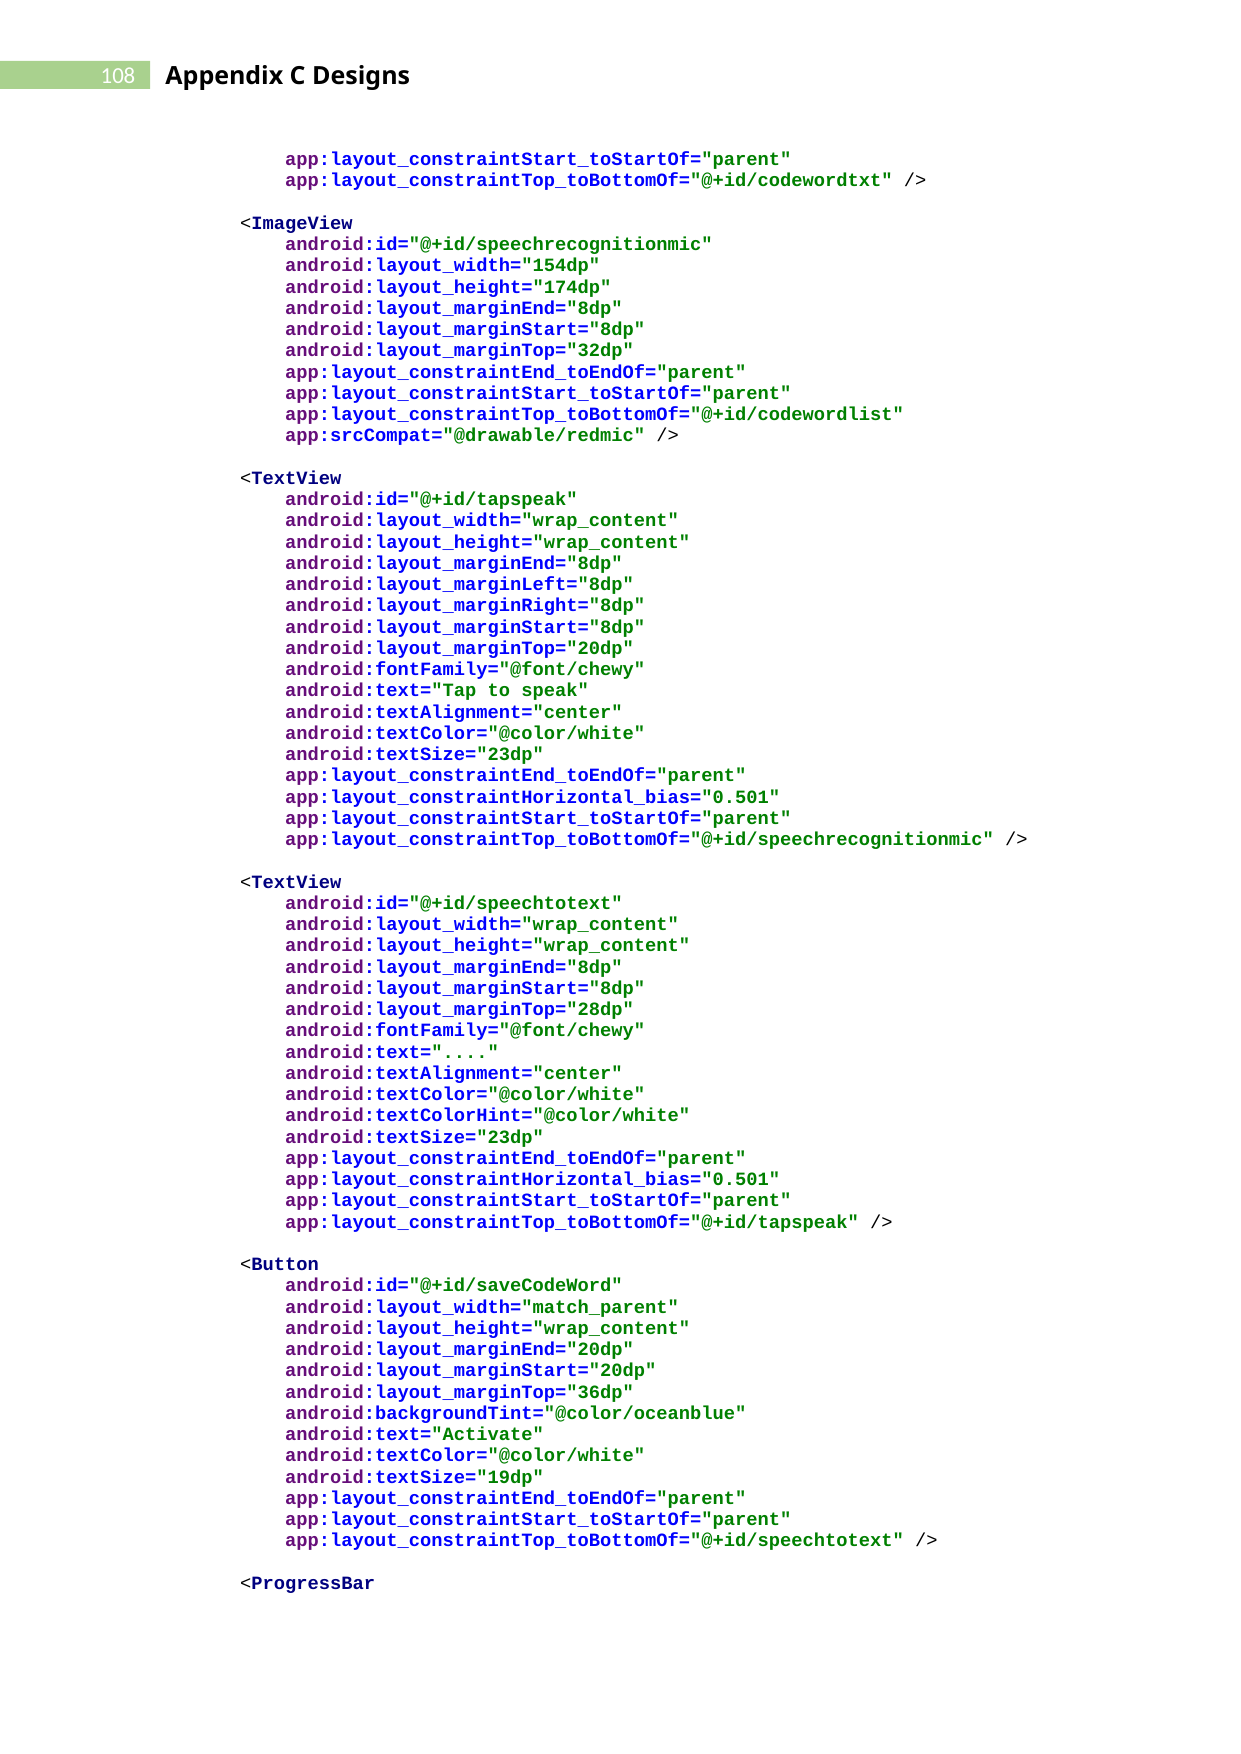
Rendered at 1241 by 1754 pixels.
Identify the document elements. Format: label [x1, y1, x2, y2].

text [150, 150, 1090, 1595]
